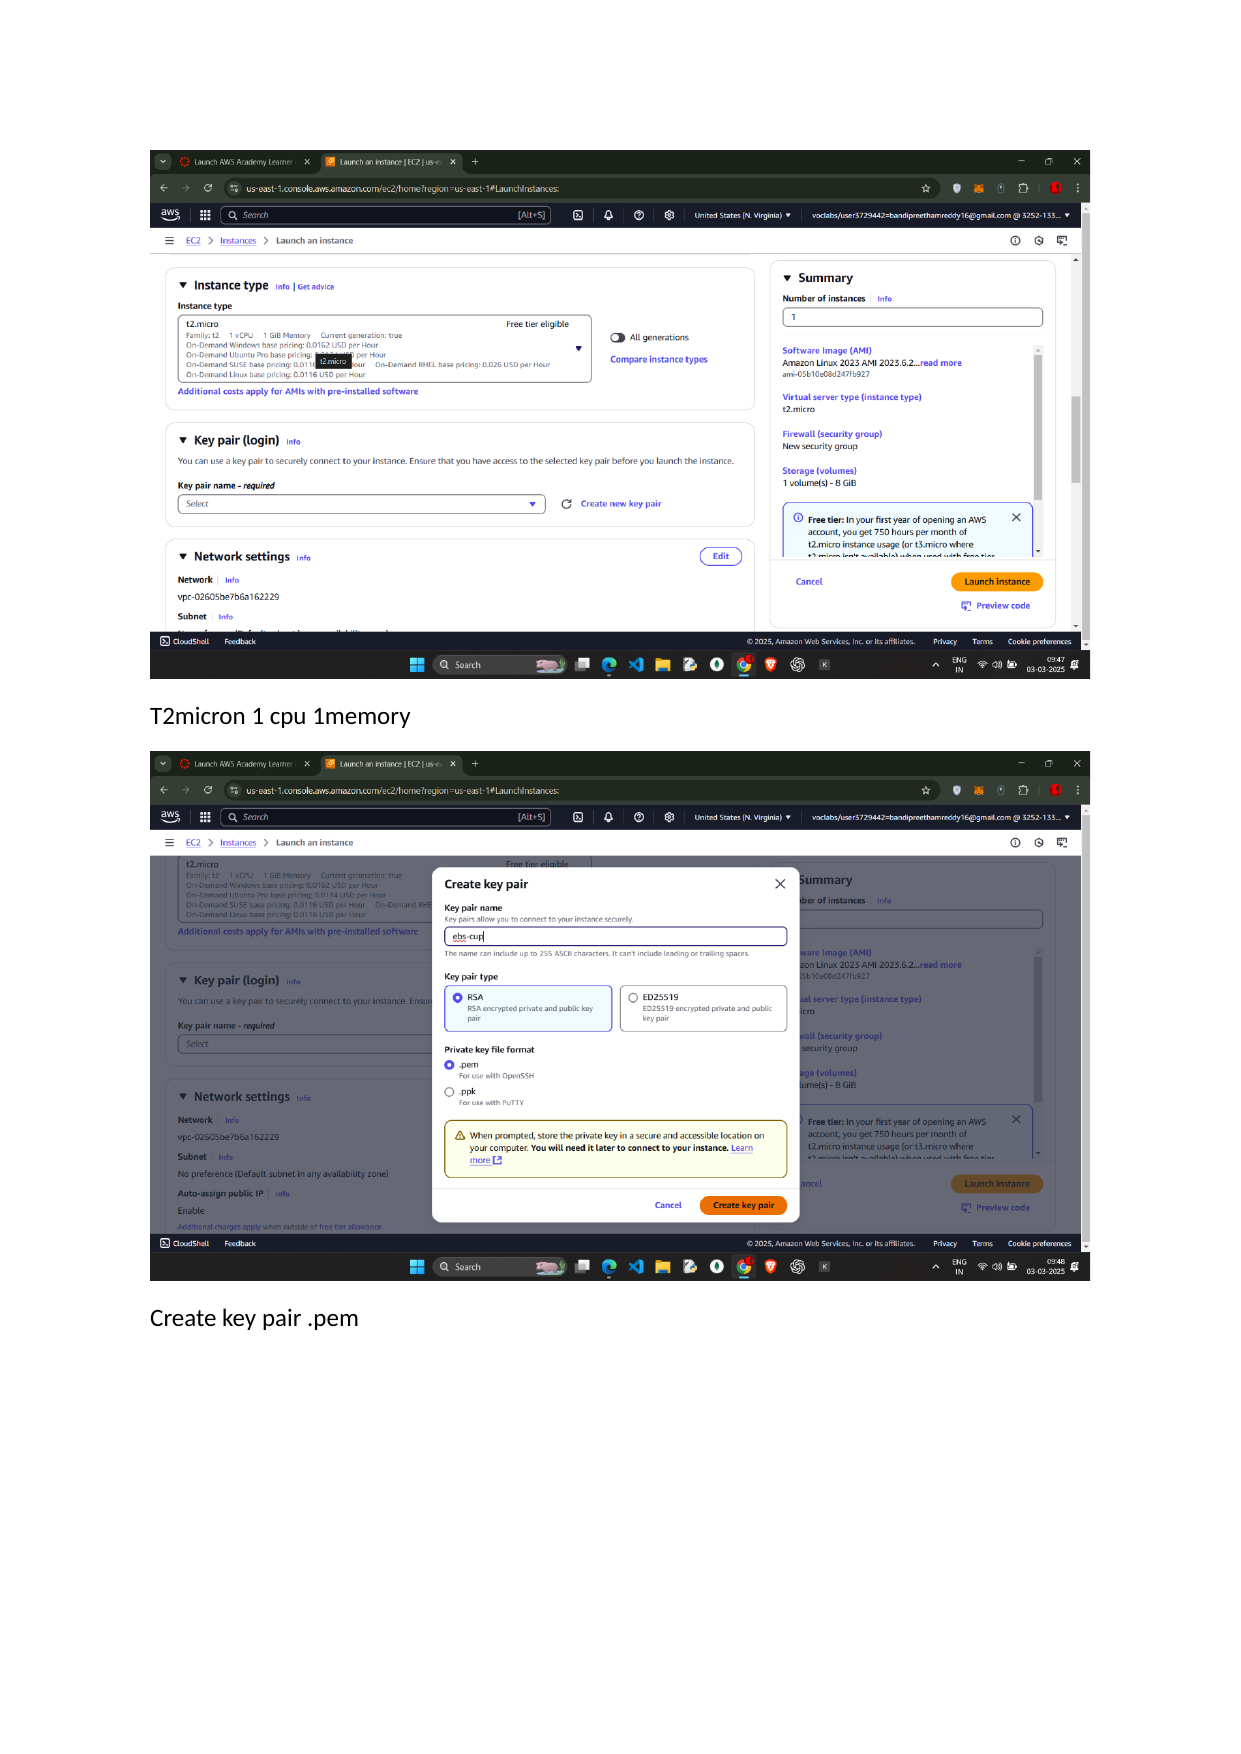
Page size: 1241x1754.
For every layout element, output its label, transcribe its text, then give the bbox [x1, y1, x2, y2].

picture [150, 751, 1091, 1281]
text T2micron 1 cpu 1memory [150, 700, 1090, 731]
picture [150, 150, 1091, 679]
text Create key pair .pem [150, 1302, 1090, 1332]
